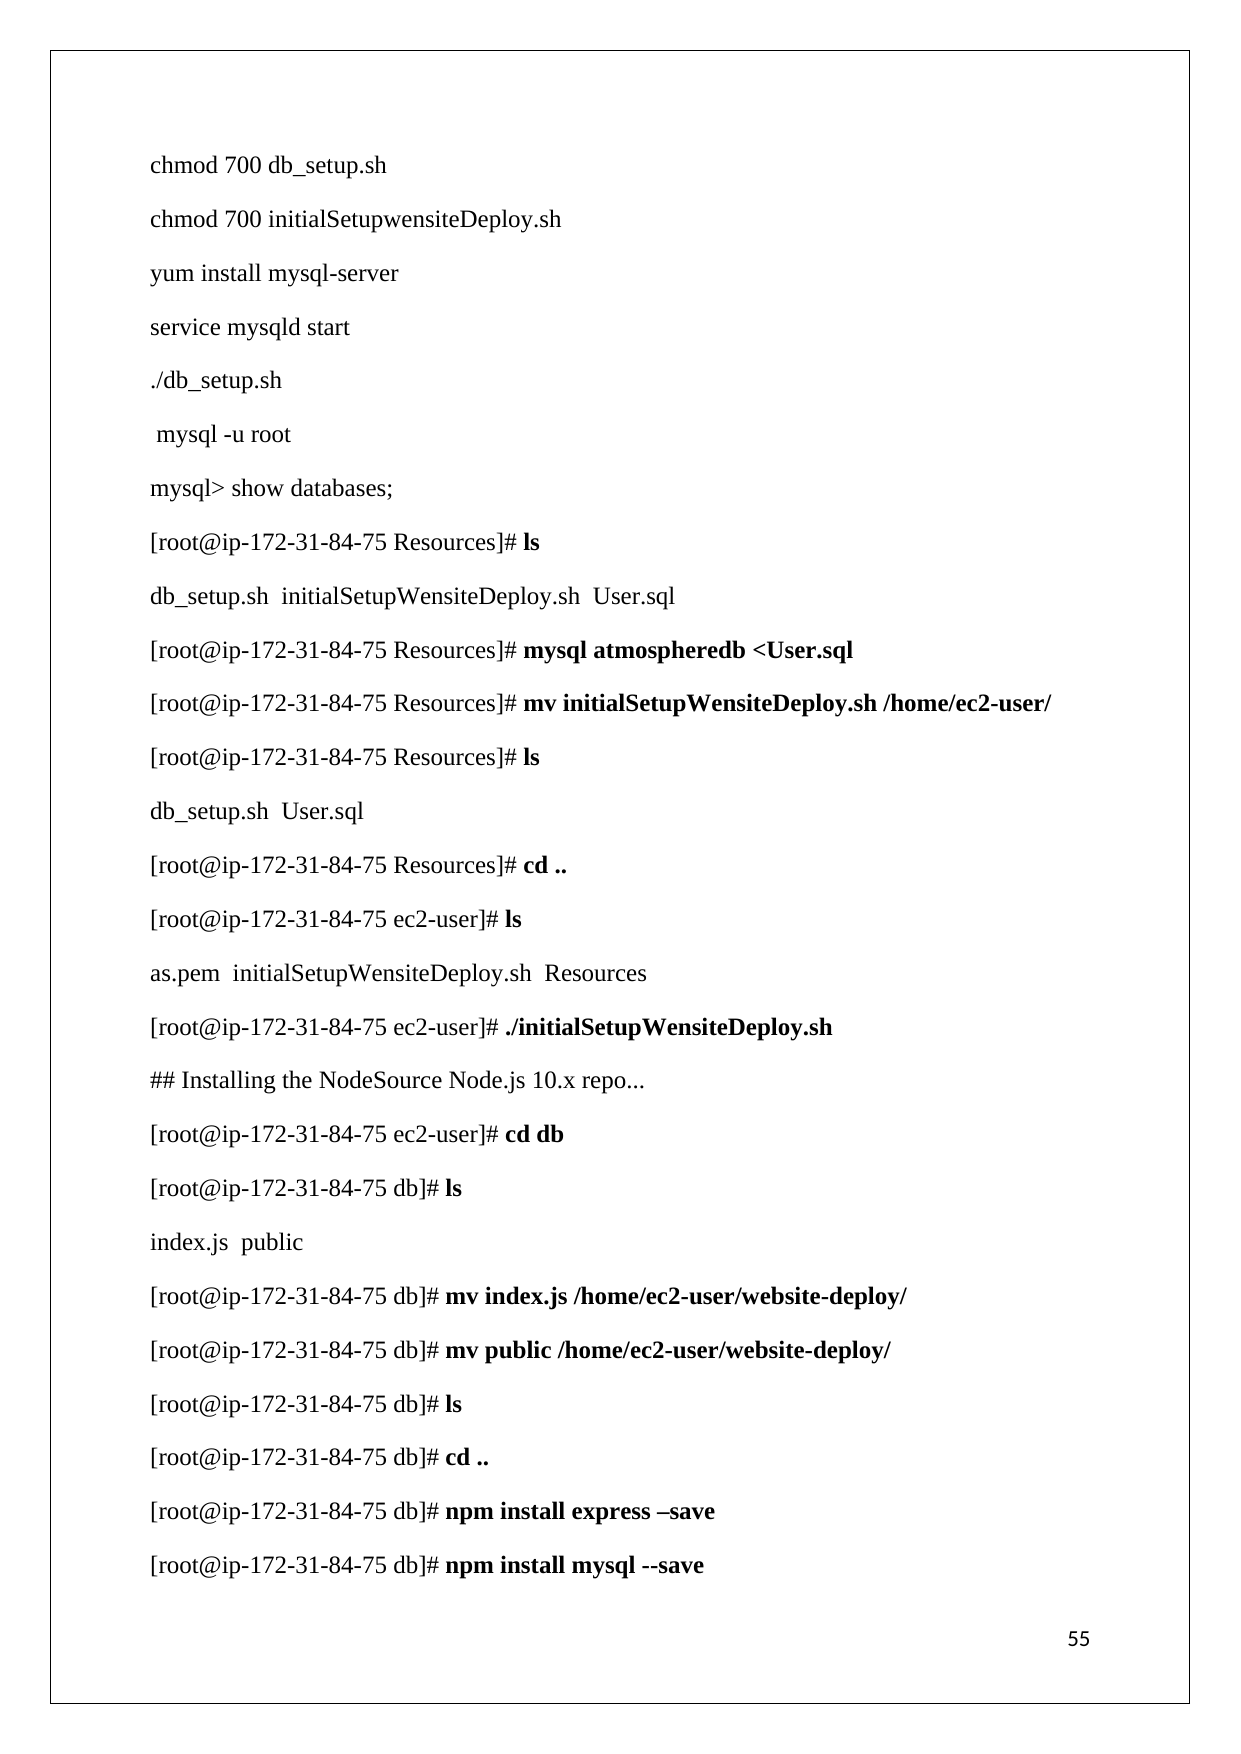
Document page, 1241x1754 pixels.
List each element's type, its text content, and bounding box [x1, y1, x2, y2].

text as.pem initialSetupWensiteDeploy.sh Resources [150, 958, 1090, 987]
text [root@ip-172-31-84-75 Resources]# mysql atmospheredb <User.sql [150, 635, 1090, 663]
text yum install mysql-server [150, 258, 1090, 286]
text chmod 700 db_setup.sh [150, 150, 1090, 179]
text [root@ip-172-31-84-75 db]# ls [150, 1173, 1090, 1202]
text service mysqld start [150, 312, 1090, 340]
text db_setup.sh User.sql [150, 796, 1090, 825]
text [root@ip-172-31-84-75 db]# mv index.js /home/ec2-user/website-deploy/ [150, 1281, 1090, 1310]
text mysql> show databases; [150, 473, 1090, 502]
text chmod 700 initialSetupwensiteDeploy.sh [150, 204, 1090, 233]
text db_setup.sh initialSetupWensiteDeploy.sh User.sql [150, 581, 1090, 609]
text [root@ip-172-31-84-75 Resources]# ls [150, 527, 1090, 556]
text ./db_setup.sh [150, 365, 1090, 394]
text [root@ip-172-31-84-75 db]# ls [150, 1389, 1090, 1417]
text mysql -u root [150, 419, 1090, 448]
text [root@ip-172-31-84-75 Resources]# mv initialSetupWensiteDeploy.sh /home/ec2-user/ [150, 688, 1090, 717]
text [root@ip-172-31-84-75 Resources]# ls [150, 742, 1090, 771]
text index.js public [150, 1227, 1090, 1256]
text [root@ip-172-31-84-75 ec2-user]# ls [150, 904, 1090, 933]
text [root@ip-172-31-84-75 db]# mv public /home/ec2-user/website-deploy/ [150, 1335, 1090, 1363]
text [root@ip-172-31-84-75 db]# npm install mysql --save [150, 1550, 1090, 1579]
text [root@ip-172-31-84-75 ec2-user]# ./initialSetupWensiteDeploy.sh [150, 1012, 1090, 1040]
text [root@ip-172-31-84-75 ec2-user]# cd db [150, 1119, 1090, 1148]
text ## Installing the NodeSource Node.js 10.x repo... [150, 1066, 1090, 1094]
text [root@ip-172-31-84-75 db]# cd .. [150, 1442, 1090, 1471]
text [root@ip-172-31-84-75 db]# npm install express –save [150, 1496, 1090, 1525]
text [root@ip-172-31-84-75 Resources]# cd .. [150, 850, 1090, 879]
